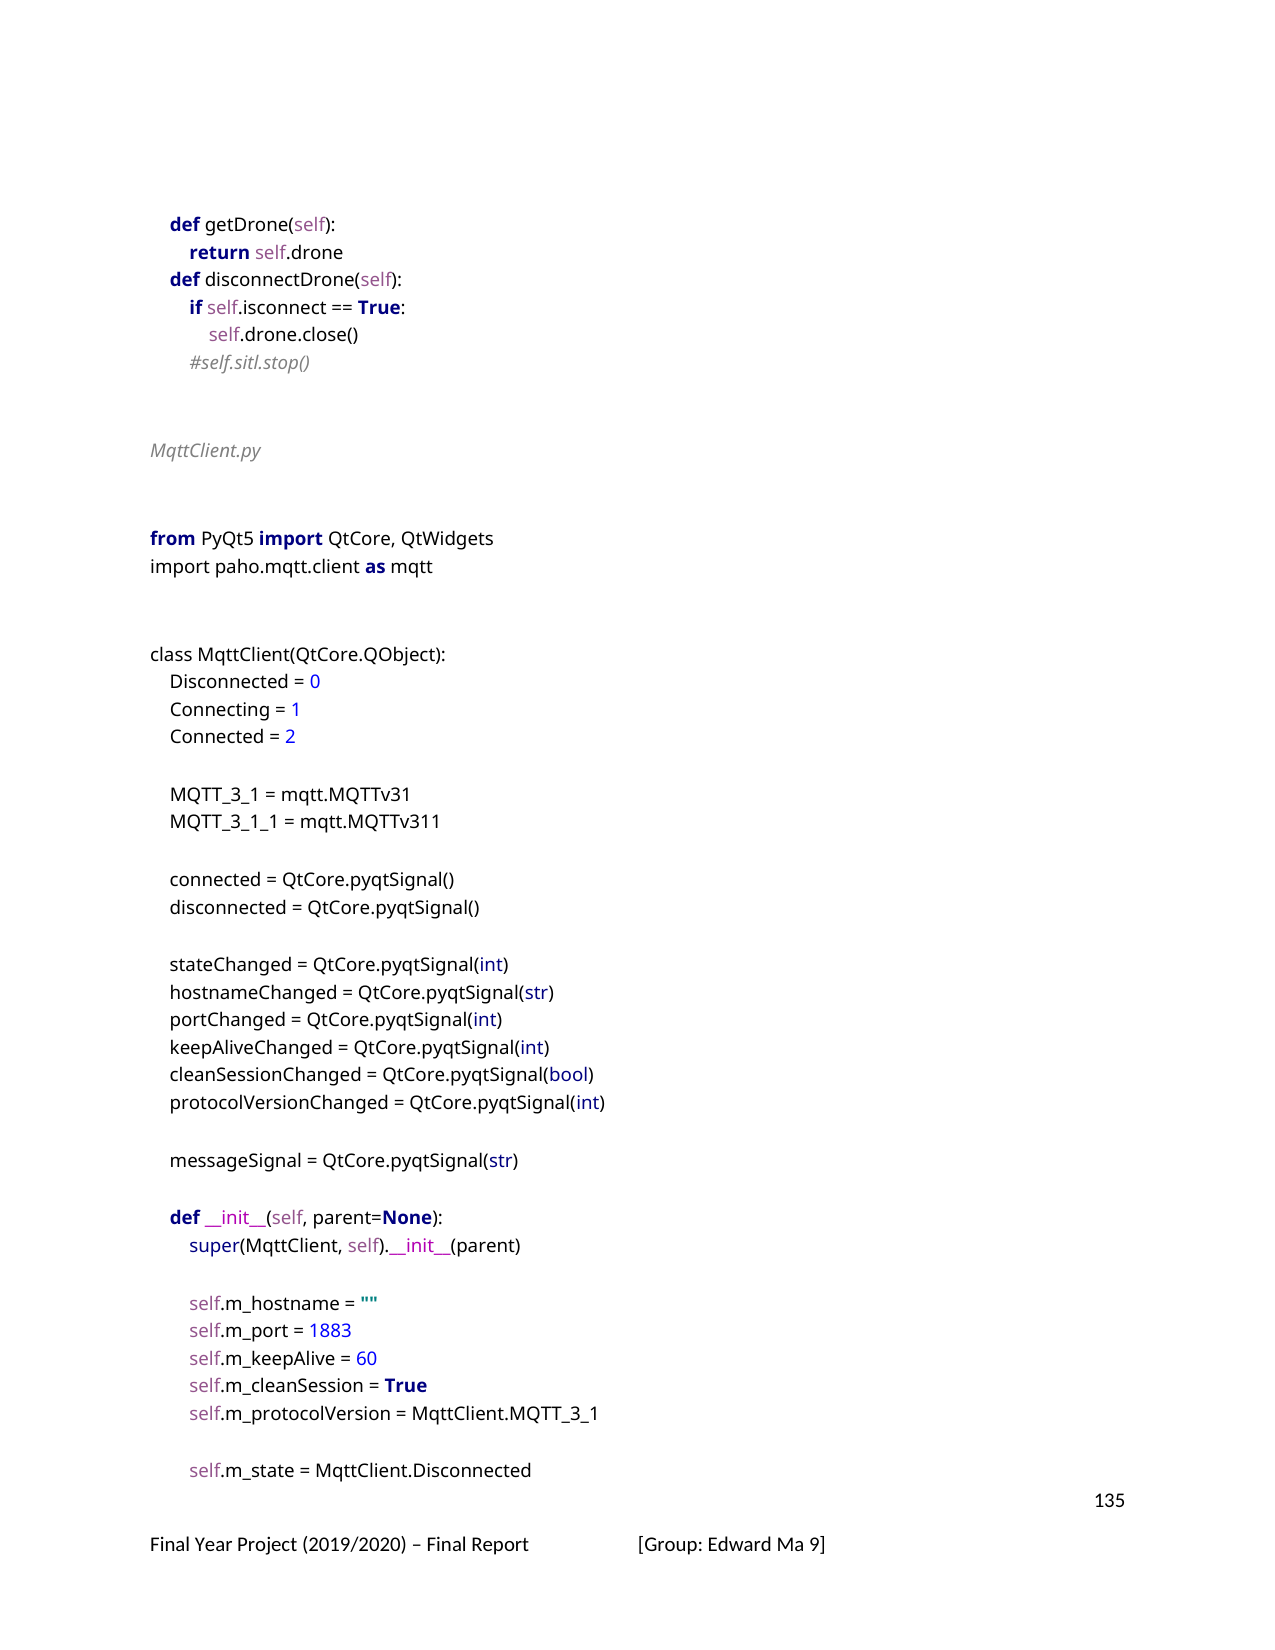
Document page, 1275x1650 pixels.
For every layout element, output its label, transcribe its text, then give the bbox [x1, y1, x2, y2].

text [150, 526, 1125, 1483]
text MqttClient.py [150, 437, 1125, 463]
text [150, 181, 1125, 374]
